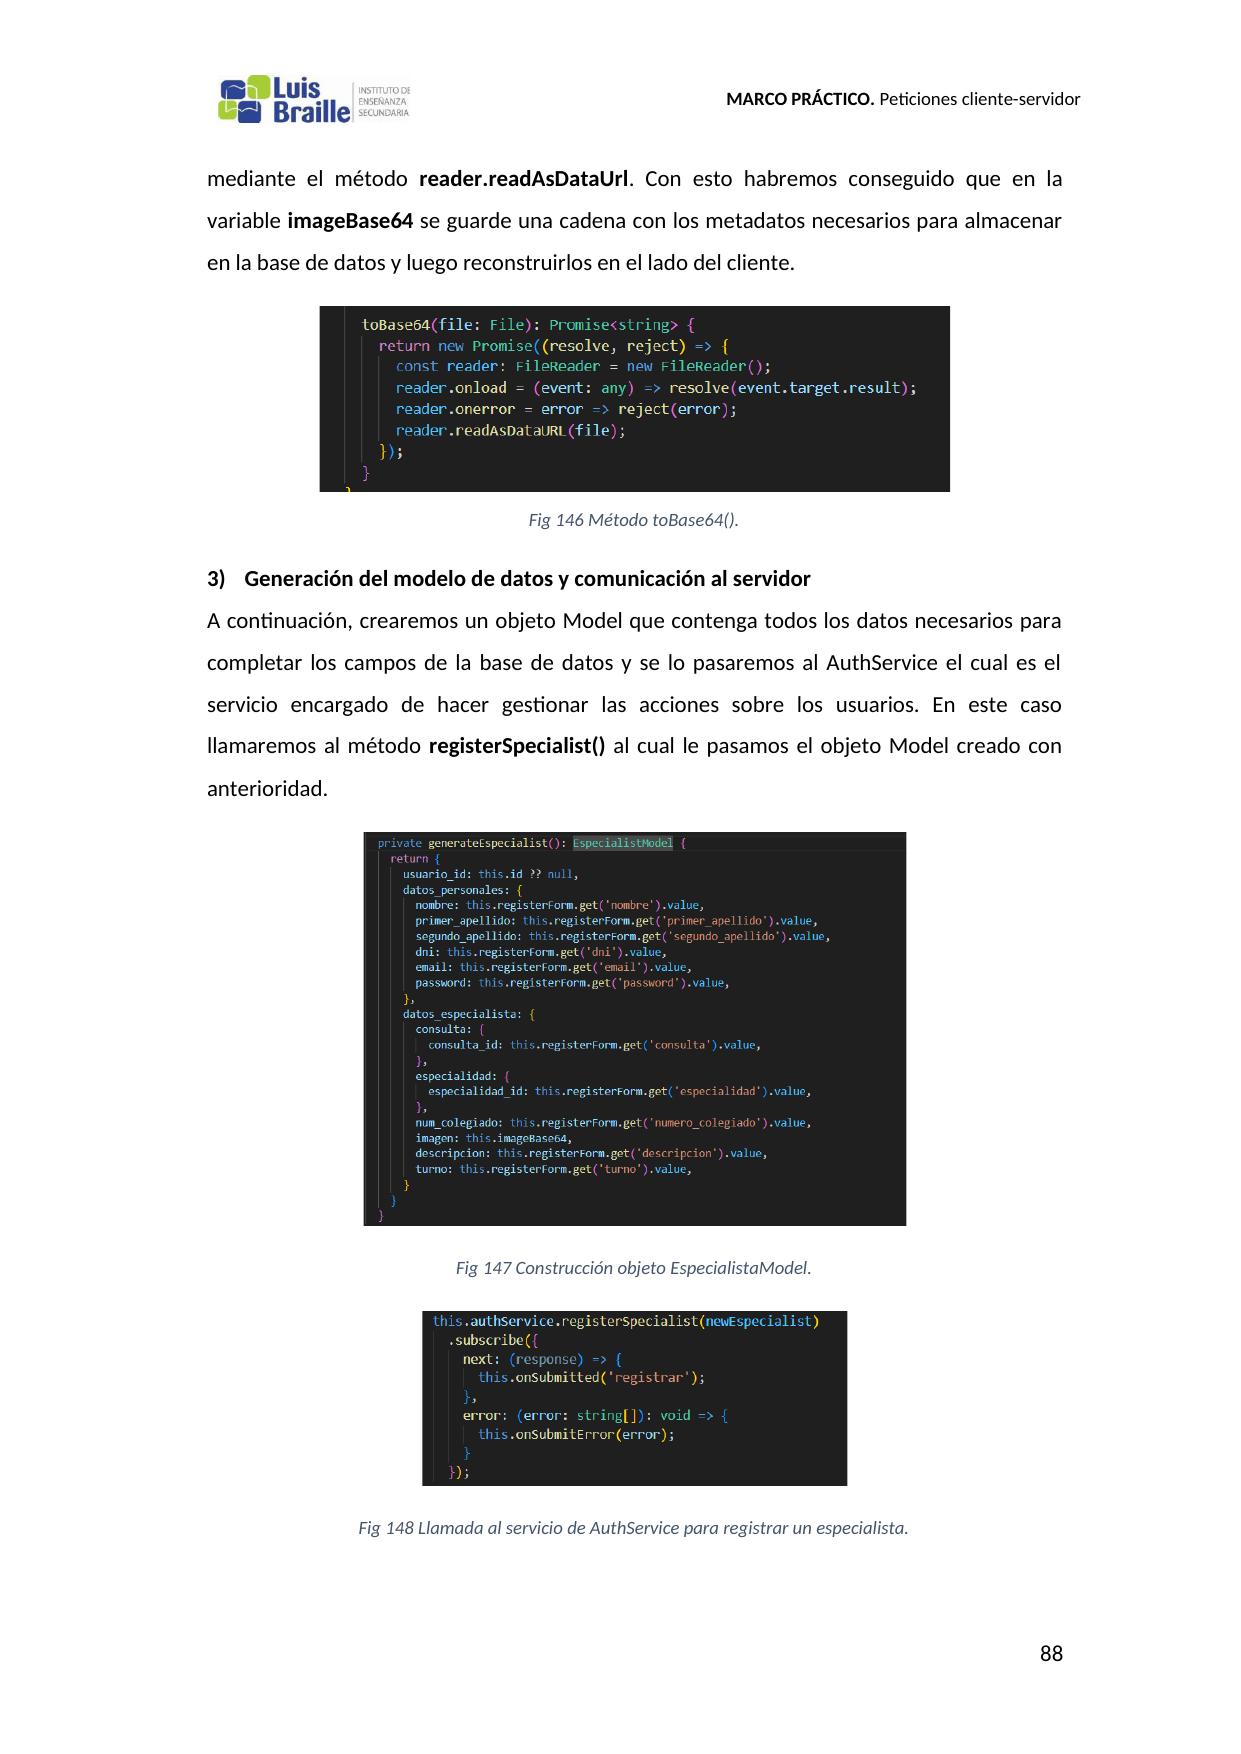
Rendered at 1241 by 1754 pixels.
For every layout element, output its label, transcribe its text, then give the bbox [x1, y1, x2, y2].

text Fig 147 Construcción objeto EspecialistaModel. [207, 1256, 1063, 1279]
list Generación del modelo de datos y comunicación al servidor [207, 564, 1063, 592]
picture [422, 1311, 848, 1486]
text A continuación, crearemos un objeto Model que contenga todos los datos necesarios para completar los campos de la base de datos y se lo pasaremos al AuthService el cual es el servicio encargado de hacer gestionar las acciones sobre los usuarios. En este caso llamaremos al método registerSpecialist() al cual le pasamos el objeto Model creado con anterioridad. [207, 606, 1063, 802]
picture [363, 832, 907, 1226]
picture [319, 306, 951, 492]
text Fig 148 Llamada al servicio de AuthService para registrar un especialista. [207, 1516, 1063, 1539]
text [207, 164, 1063, 276]
text Fig 146 Método toBase64(). [207, 508, 1063, 531]
